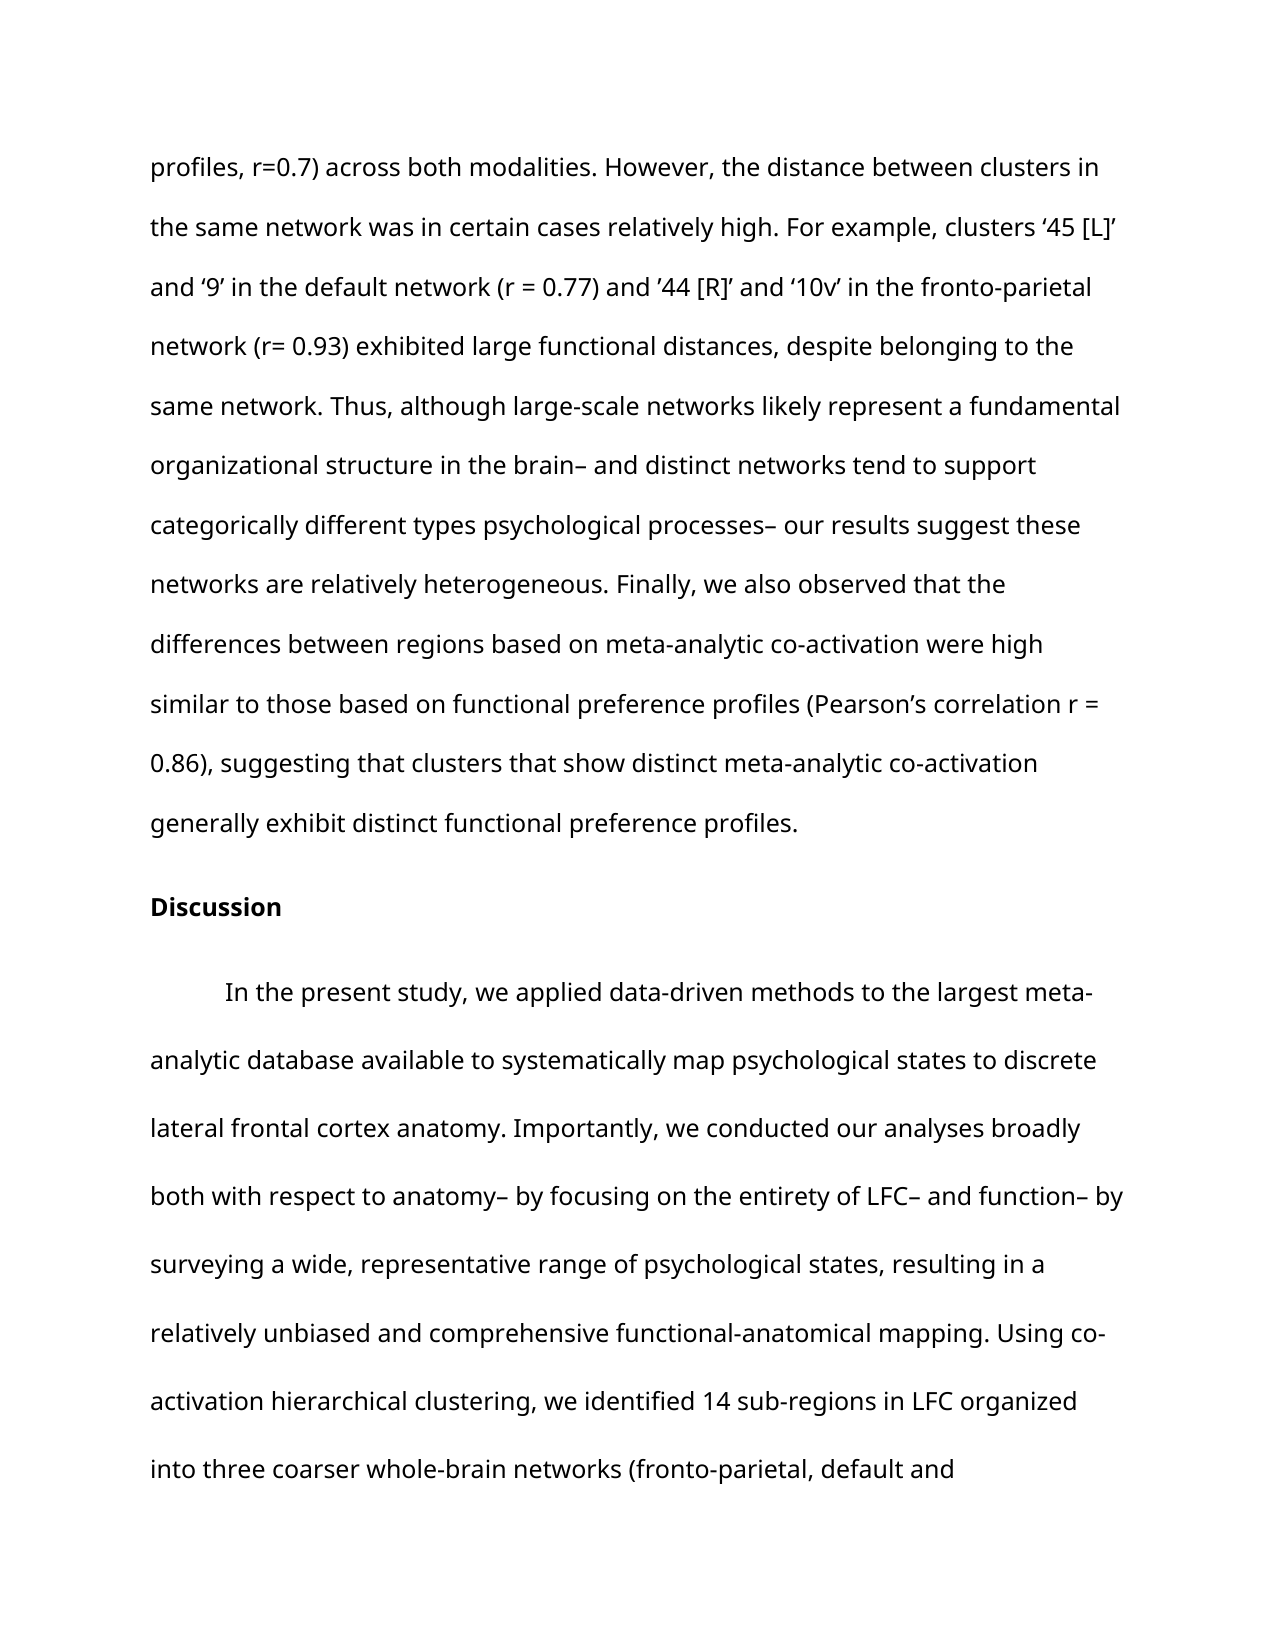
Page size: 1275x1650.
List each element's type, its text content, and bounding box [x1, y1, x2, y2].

text Discussion [150, 890, 1125, 924]
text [150, 150, 1125, 839]
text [150, 974, 1125, 1486]
